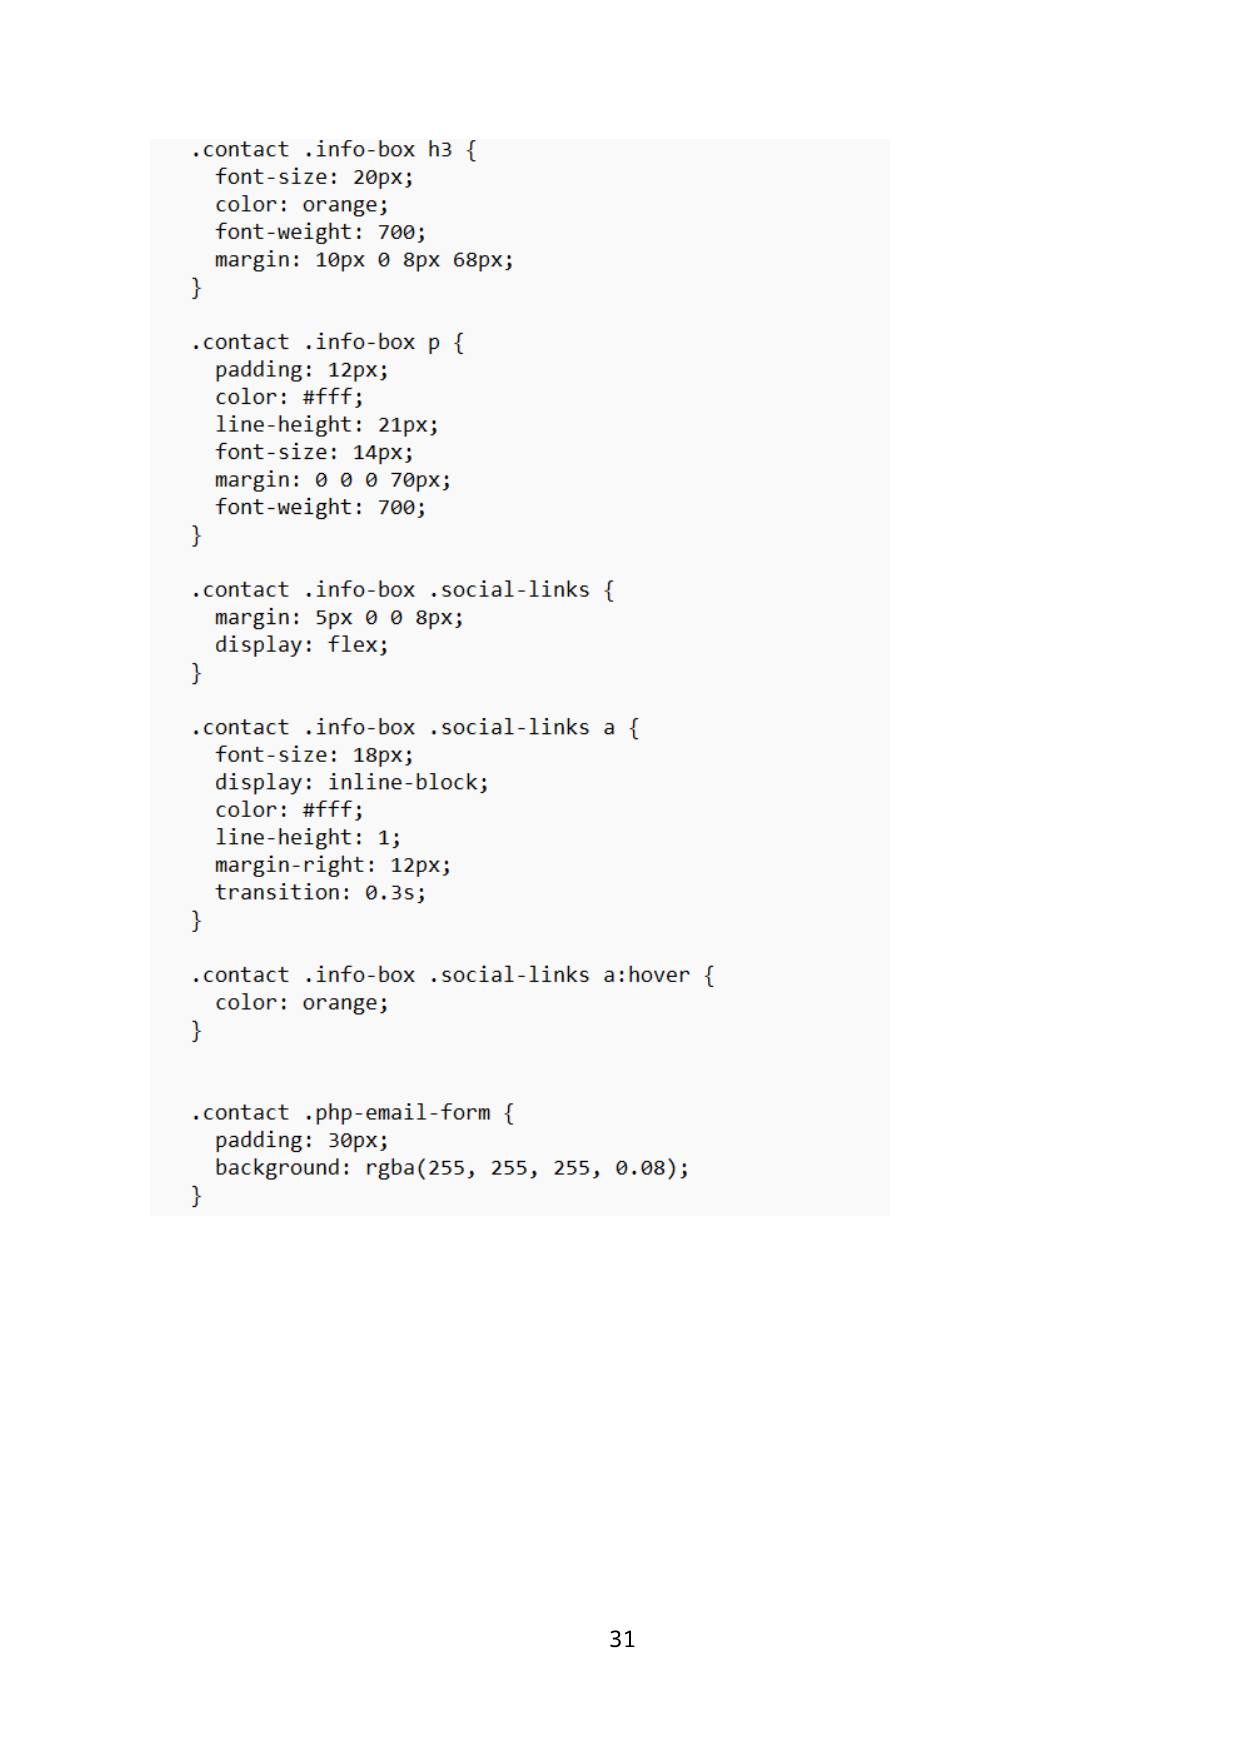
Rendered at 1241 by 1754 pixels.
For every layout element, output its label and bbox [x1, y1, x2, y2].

picture [150, 139, 890, 1216]
